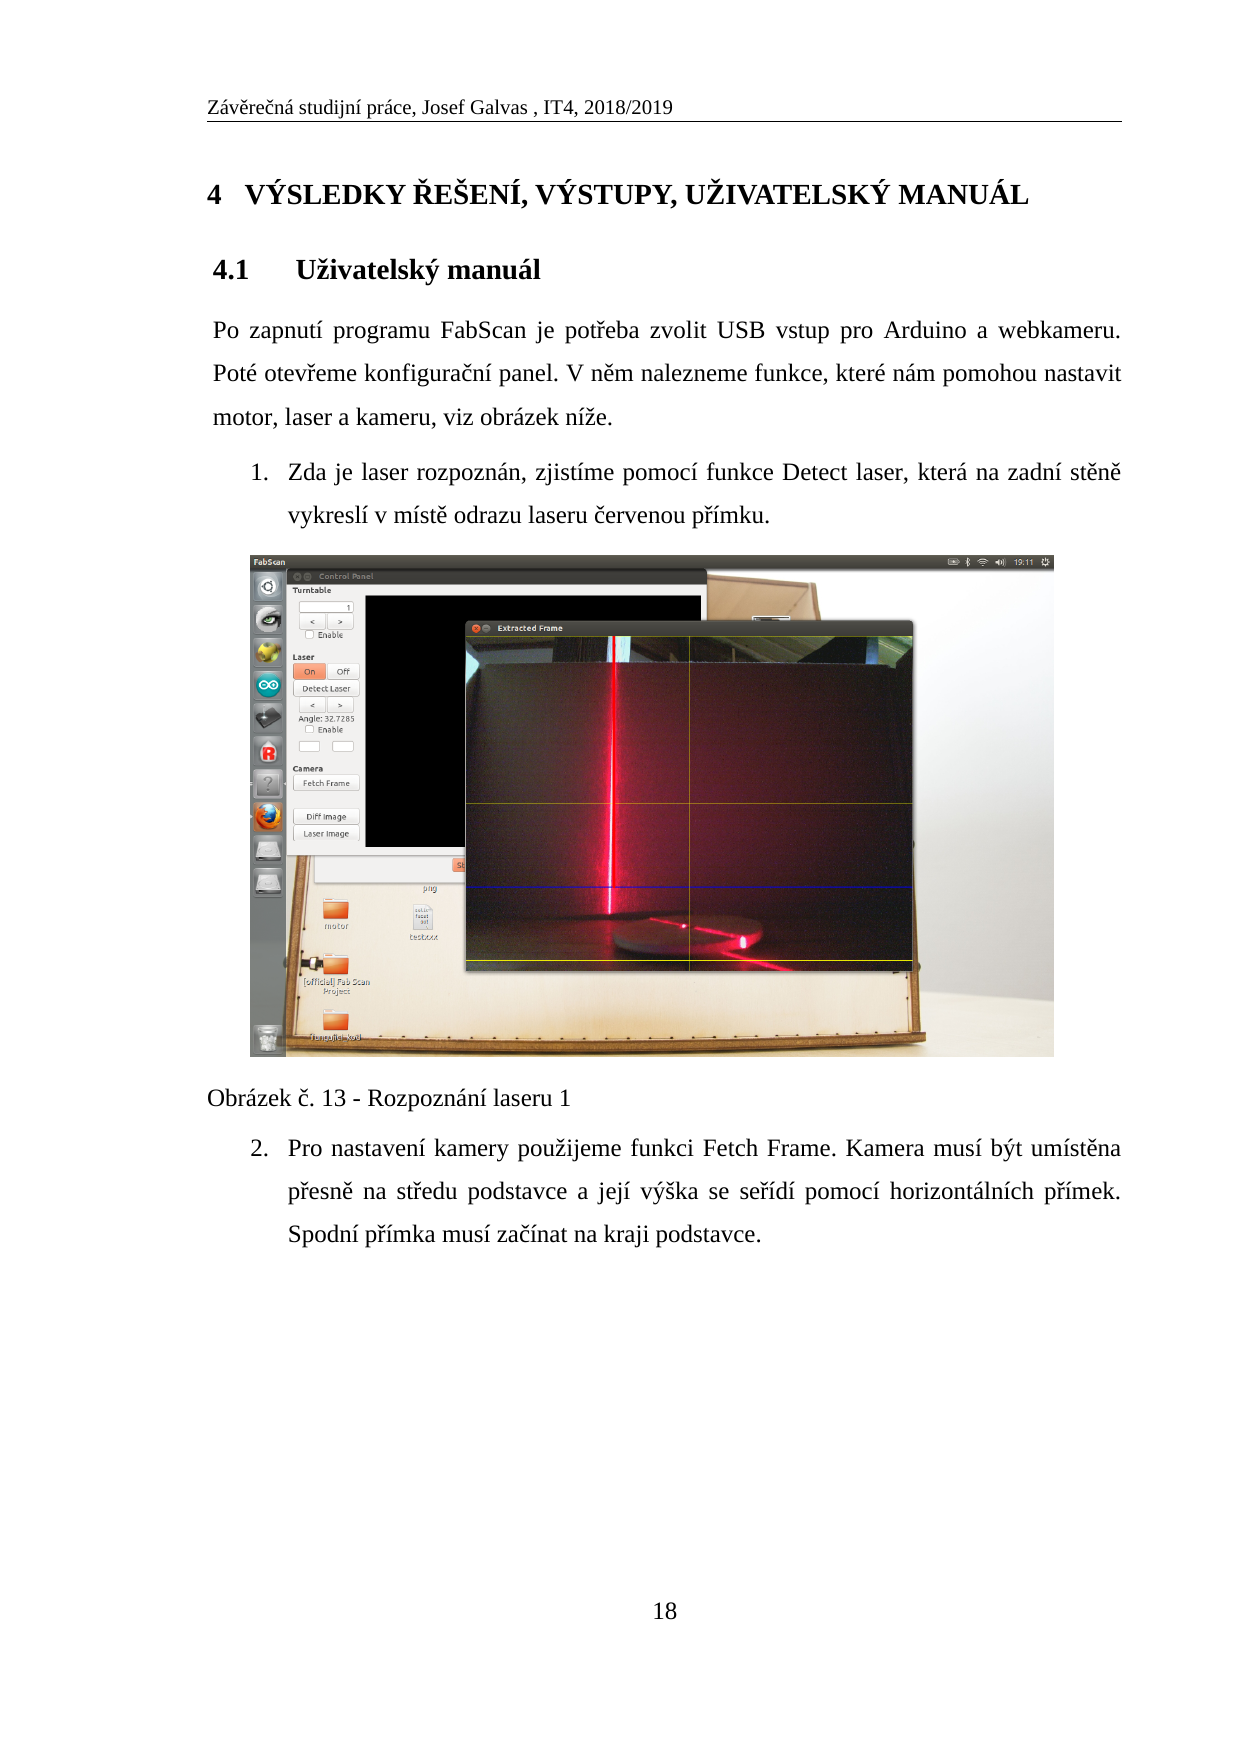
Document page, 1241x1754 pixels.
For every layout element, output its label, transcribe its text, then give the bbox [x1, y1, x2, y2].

list Pro nastavení kamery použijeme funkci Fetch Frame. Kamera musí být umístěna přesně na středu podstavce a její výška se seřídí pomocí horizontálních přímek. Spodní přímka musí začínat na kraji podstavce. [250, 1133, 1122, 1248]
text Po zapnutí programu FabScan je potřeba zvolit USB vstup pro Arduino a webkameru. Poté otevřeme konfigurační panel. V něm nalezneme funkce, které nám pomohou nastavit motor, laser a kameru, viz obrázek níže. [213, 315, 1122, 430]
subtitle Uživatelský manuál [213, 252, 1122, 286]
picture [250, 555, 1054, 1057]
subtitle Výsledky řešení, výstupy, uživatelský manuál [207, 177, 1122, 211]
list Zda je laser rozpoznán, zjistíme pomocí funkce Detect laser, která na zadní stěně vykreslí v místě odrazu laseru červenou přímku. [250, 457, 1122, 529]
text Obrázek č. 13 - Rozpoznání laseru 1 [207, 1083, 1122, 1112]
